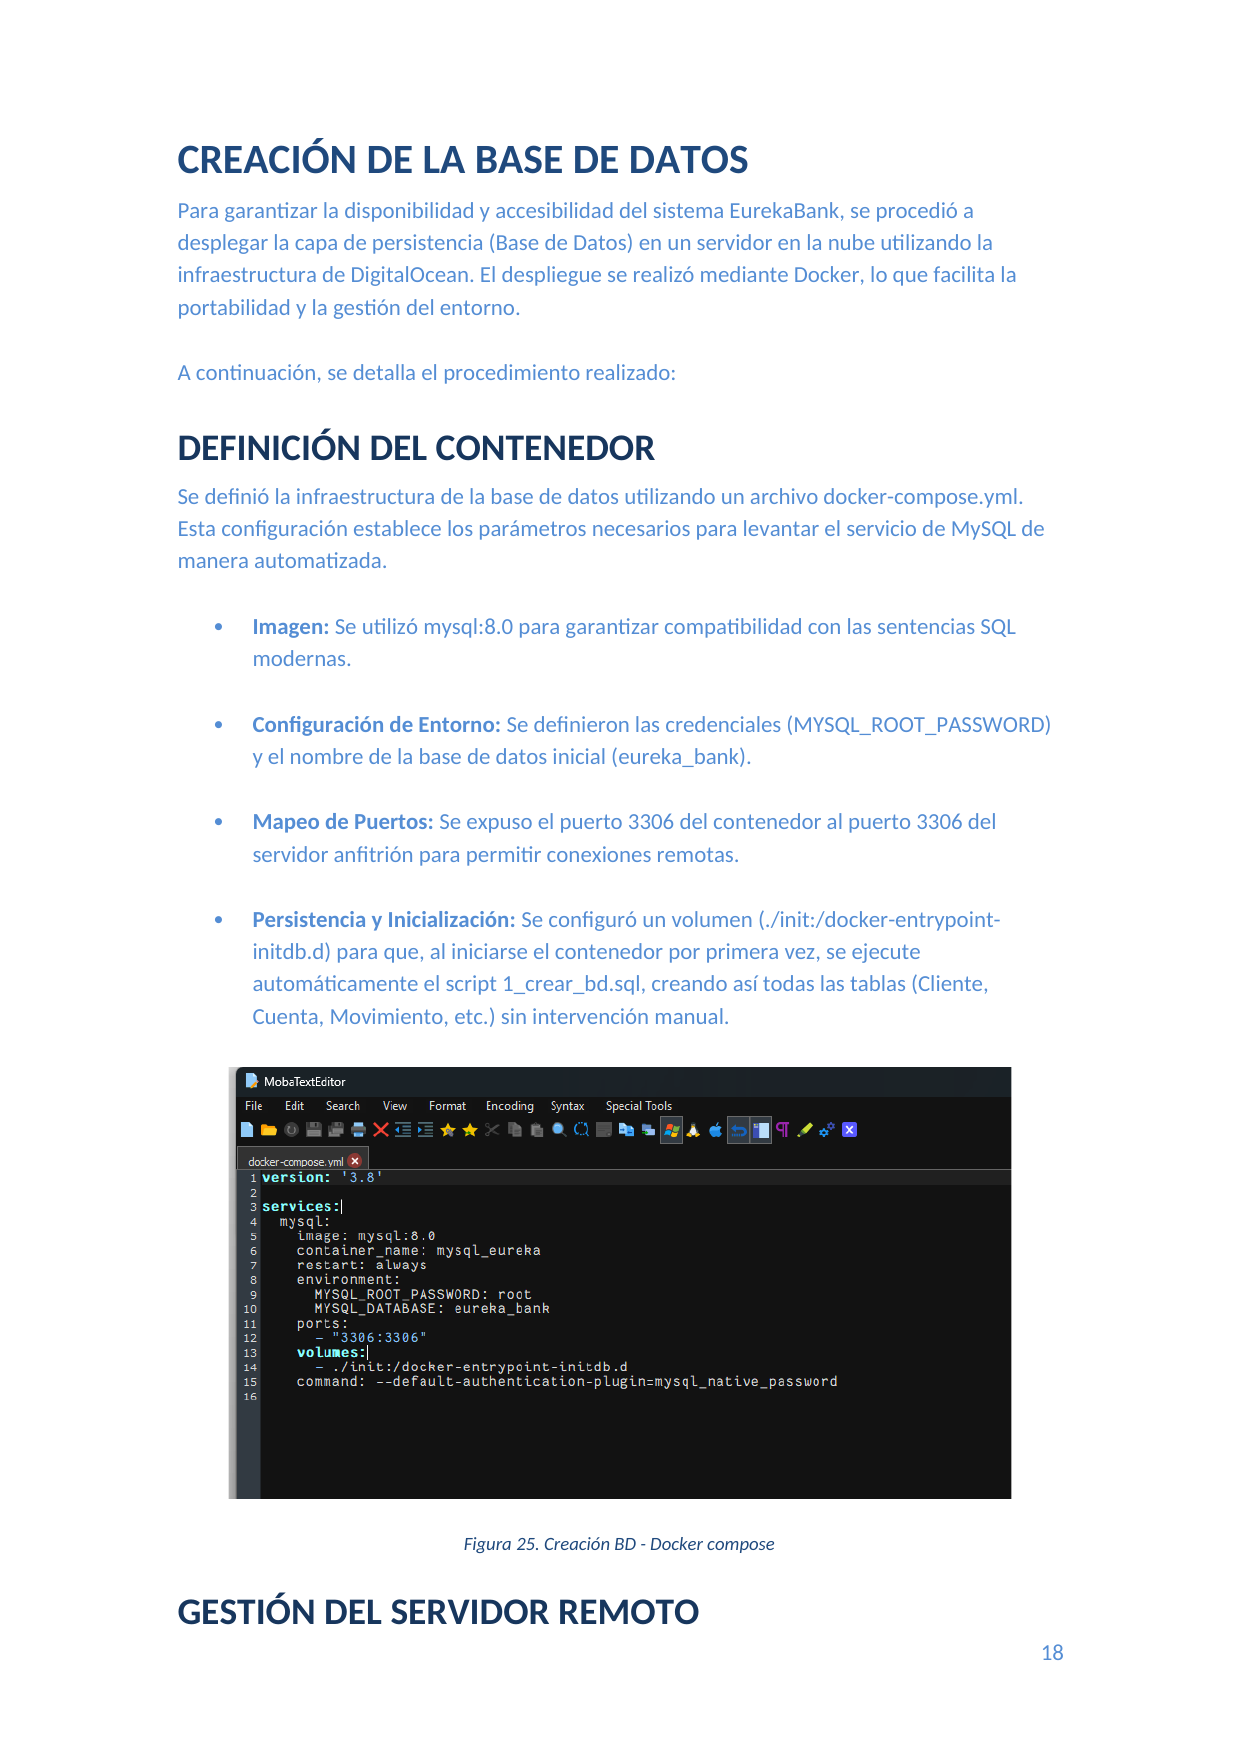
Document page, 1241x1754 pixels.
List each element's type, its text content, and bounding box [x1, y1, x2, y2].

text A continuación, se detalla el procedimiento realizado: [177, 358, 1063, 386]
text Se definió la infraestructura de la base de datos utilizando un archivo docker-compose.yml. Esta configuración establece los parámetros necesarios para levantar el servicio de MySQL de manera automatizada. [177, 482, 1063, 574]
list Configuración de Entorno: Se definieron las credenciales (MYSQL_ROOT_PASSWORD) y el nombre de la base de datos inicial (eureka_bank). [215, 710, 1063, 770]
text Para garantizar la disponibilidad y accesibilidad del sistema EurekaBank, se procedió a desplegar la capa de persistencia (Base de Datos) en un servidor en la nube utilizando la infraestructura de DigitalOcean. El despliegue se realizó mediante Docker, lo que facilita la portabilidad y la gestión del entorno. [177, 196, 1063, 321]
list Imagen: Se utilizó mysql:8.0 para garantizar compatibilidad con las sentencias SQL modernas. [215, 612, 1063, 672]
picture [228, 1067, 1012, 1499]
subtitle CREACIÓN DE LA BASE DE DATOS [177, 133, 1063, 184]
text Figura 25. Creación BD - Docker compose [177, 1532, 1063, 1555]
list Mapeo de Puertos: Se expuso el puerto 3306 del contenedor al puerto 3306 del servidor anfitrión para permitir conexiones remotas. [215, 807, 1063, 868]
subtitle GESTIÓN DEL SERVIDOR REMOTO [177, 1588, 1063, 1634]
list Persistencia y Inicialización: Se configuró un volumen (./init:/docker-entrypoint-initdb.d) para que, al iniciarse el contenedor por primera vez, se ejecute automáticamente el script 1_crear_bd.sql, creando así todas las tablas (Cliente, Cuenta, Movimiento, etc.) sin intervención manual. [215, 905, 1063, 1030]
subtitle DEFINICIÓN DEL CONTENEDOR [177, 424, 1063, 470]
